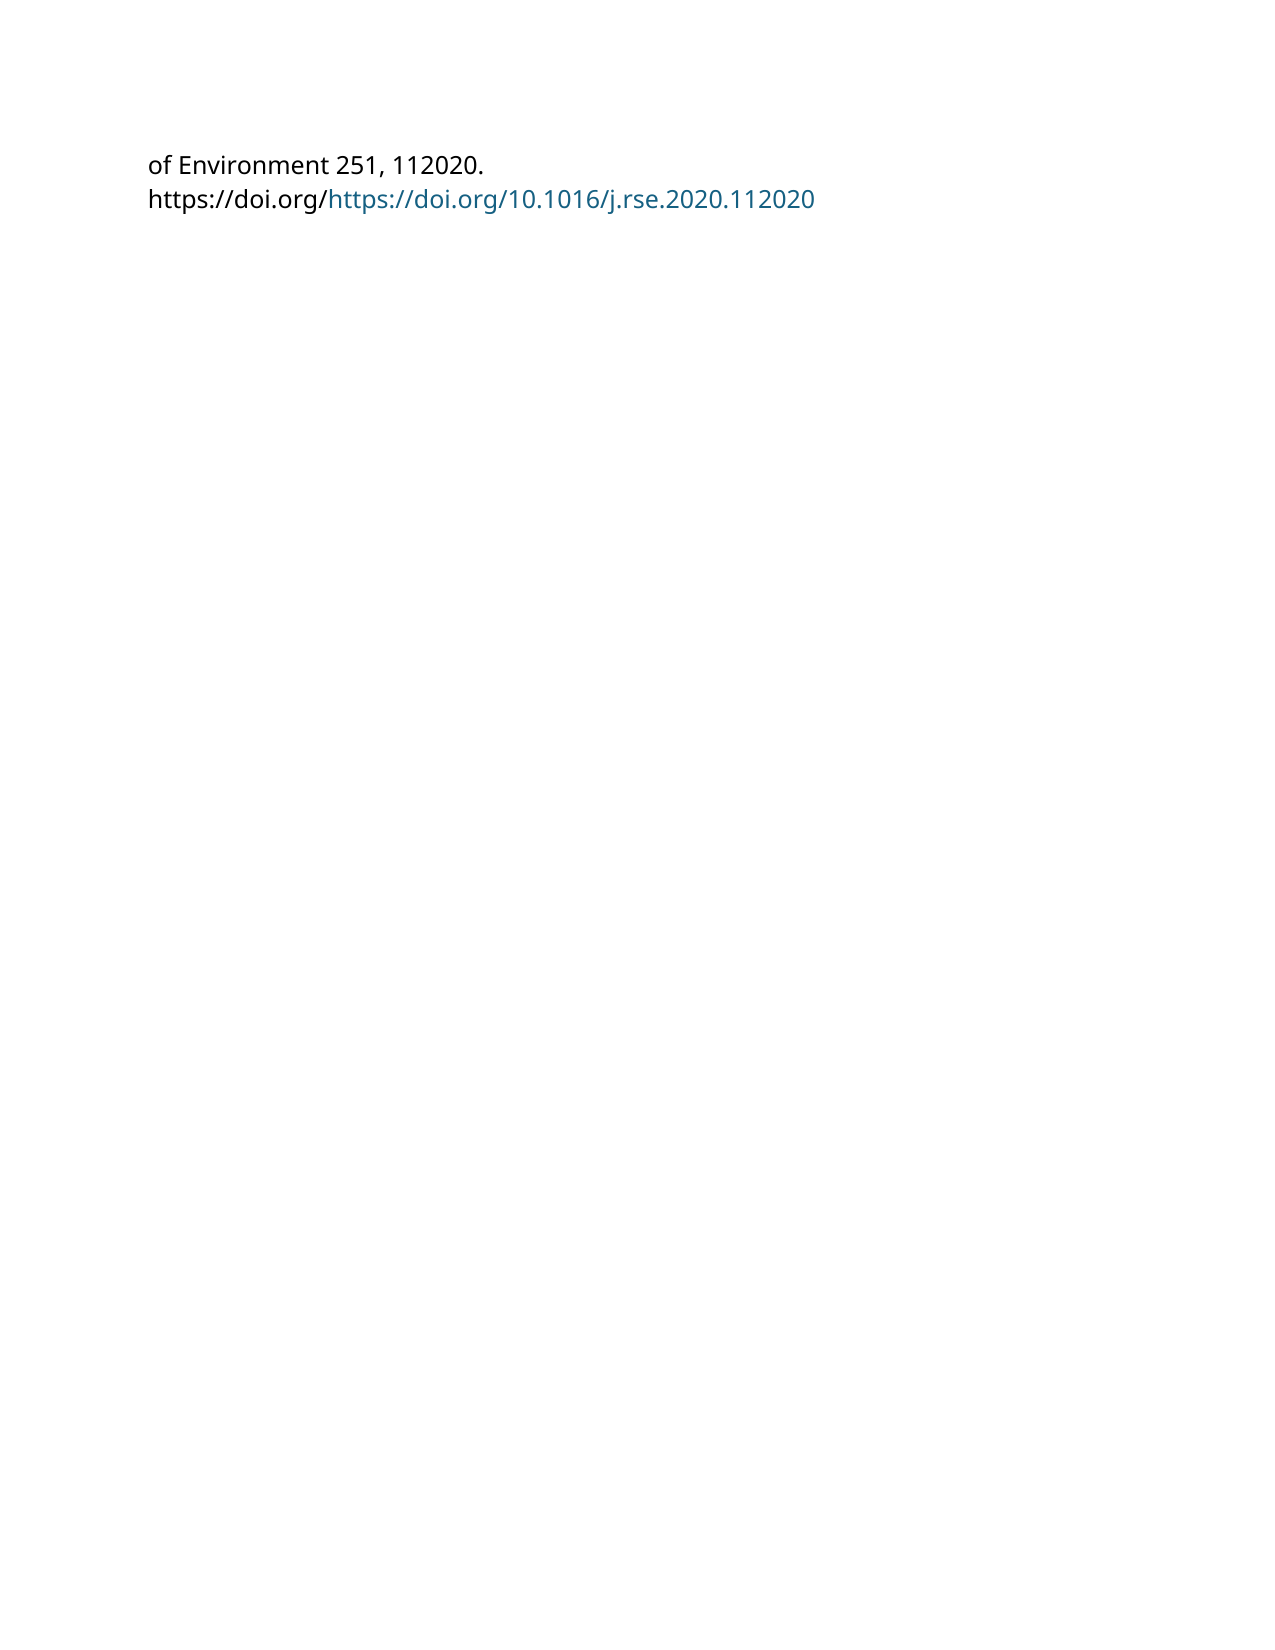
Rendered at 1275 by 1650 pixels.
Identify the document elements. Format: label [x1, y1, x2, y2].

text [148, 148, 1127, 216]
